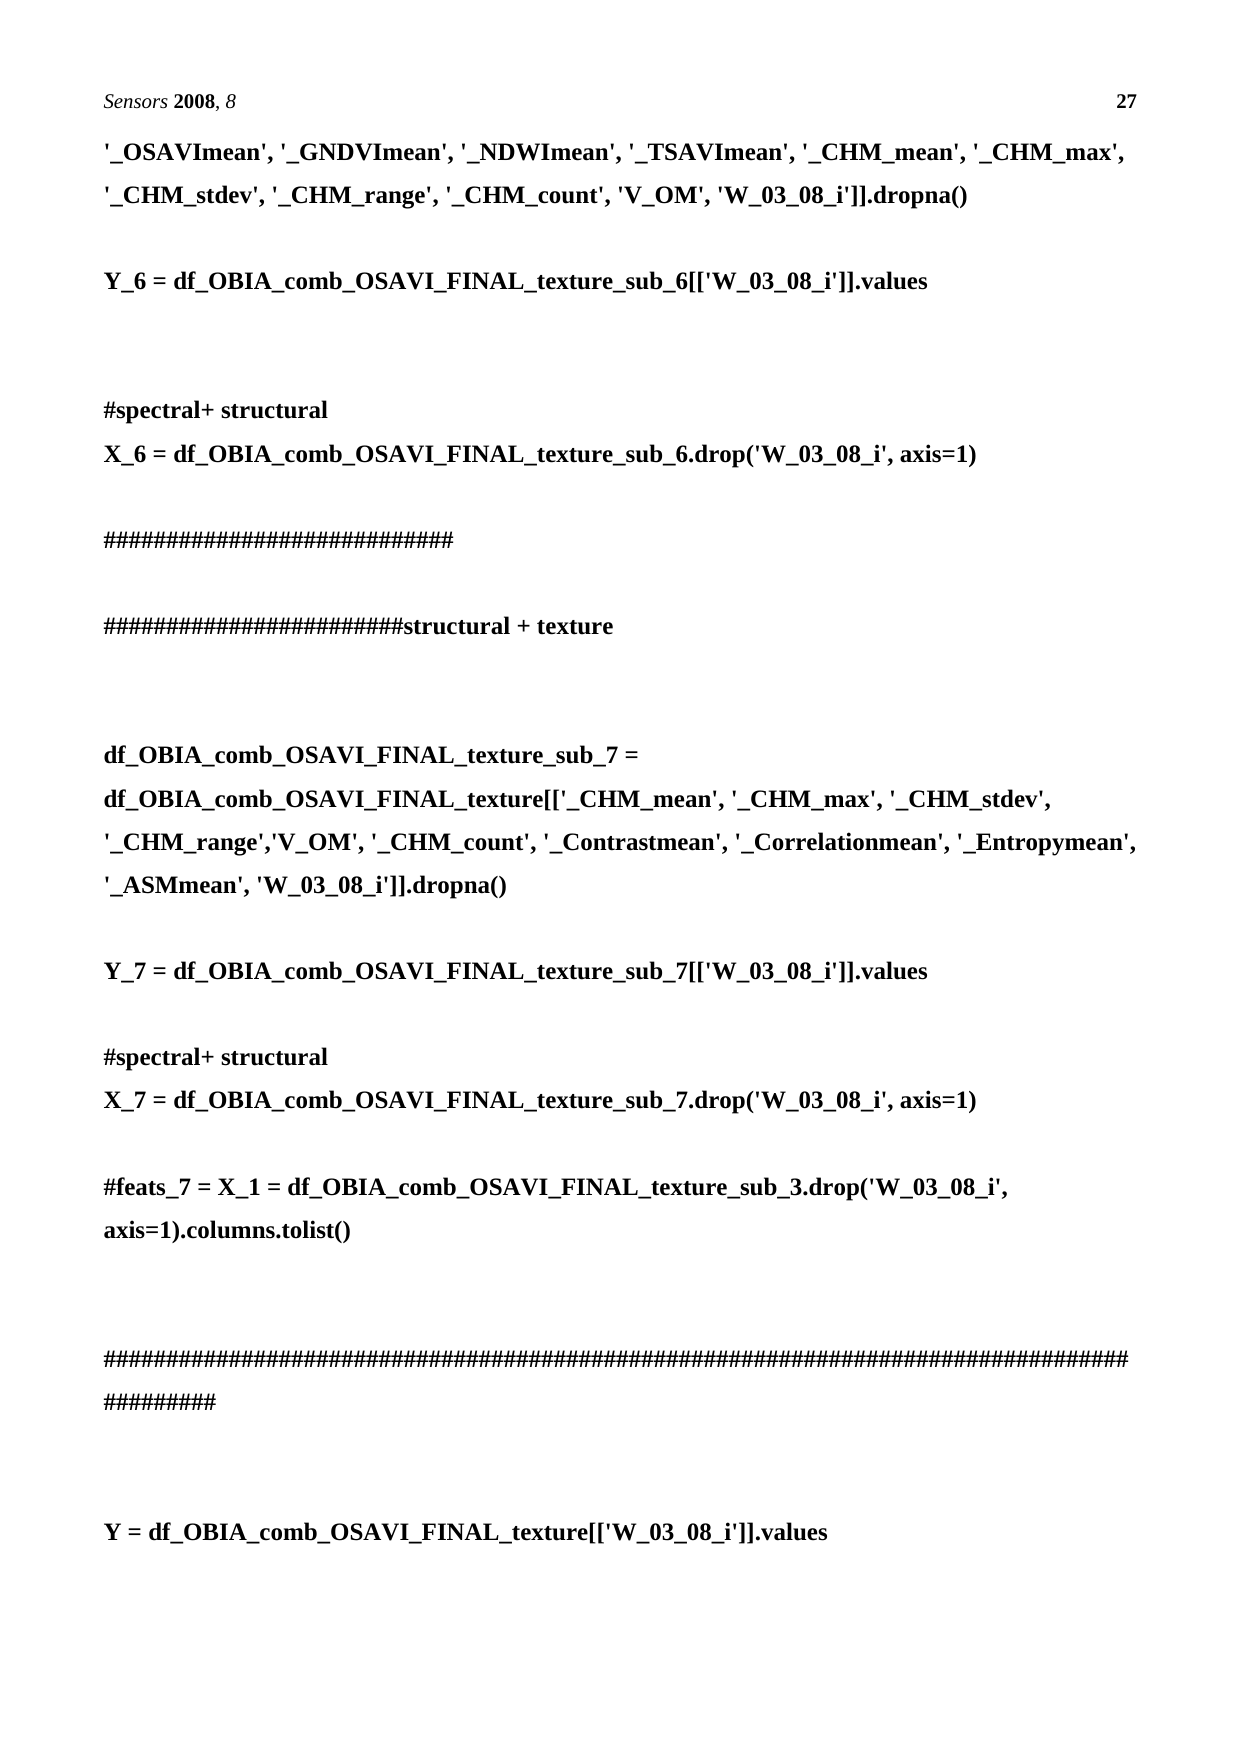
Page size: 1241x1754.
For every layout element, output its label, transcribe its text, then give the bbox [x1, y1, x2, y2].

text Y = df_OBIA_comb_OSAVI_FINAL_texture[['W_03_08_i']].values [103, 1517, 1137, 1546]
text df_OBIA_comb_OSAVI_FINAL_texture_sub_7 = df_OBIA_comb_OSAVI_FINAL_texture[['_CHM_mean', '_CHM_max', '_CHM_stdev', '_CHM_range','V_OM', '_CHM_count', '_Contrastmean', '_Correlationmean', '_Entropymean', '_ASMmean', 'W_03_08_i']].dropna() [103, 741, 1137, 899]
text ########################structural + texture [103, 611, 1137, 640]
text Y_7 = df_OBIA_comb_OSAVI_FINAL_texture_sub_7[['W_03_08_i']].values [103, 956, 1137, 985]
text ############################ [103, 525, 1137, 554]
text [103, 137, 1137, 209]
text #spectral+ structural [103, 1042, 1137, 1071]
text #spectral+ structural [103, 396, 1137, 424]
text X_6 = df_OBIA_comb_OSAVI_FINAL_texture_sub_6.drop('W_03_08_i', axis=1) [103, 439, 1137, 467]
text ########################################################################################### [103, 1344, 1137, 1416]
text #feats_7 = X_1 = df_OBIA_comb_OSAVI_FINAL_texture_sub_3.drop('W_03_08_i', axis=1).columns.tolist() [103, 1172, 1137, 1244]
text Y_6 = df_OBIA_comb_OSAVI_FINAL_texture_sub_6[['W_03_08_i']].values [103, 266, 1137, 295]
text X_7 = df_OBIA_comb_OSAVI_FINAL_texture_sub_7.drop('W_03_08_i', axis=1) [103, 1086, 1137, 1114]
